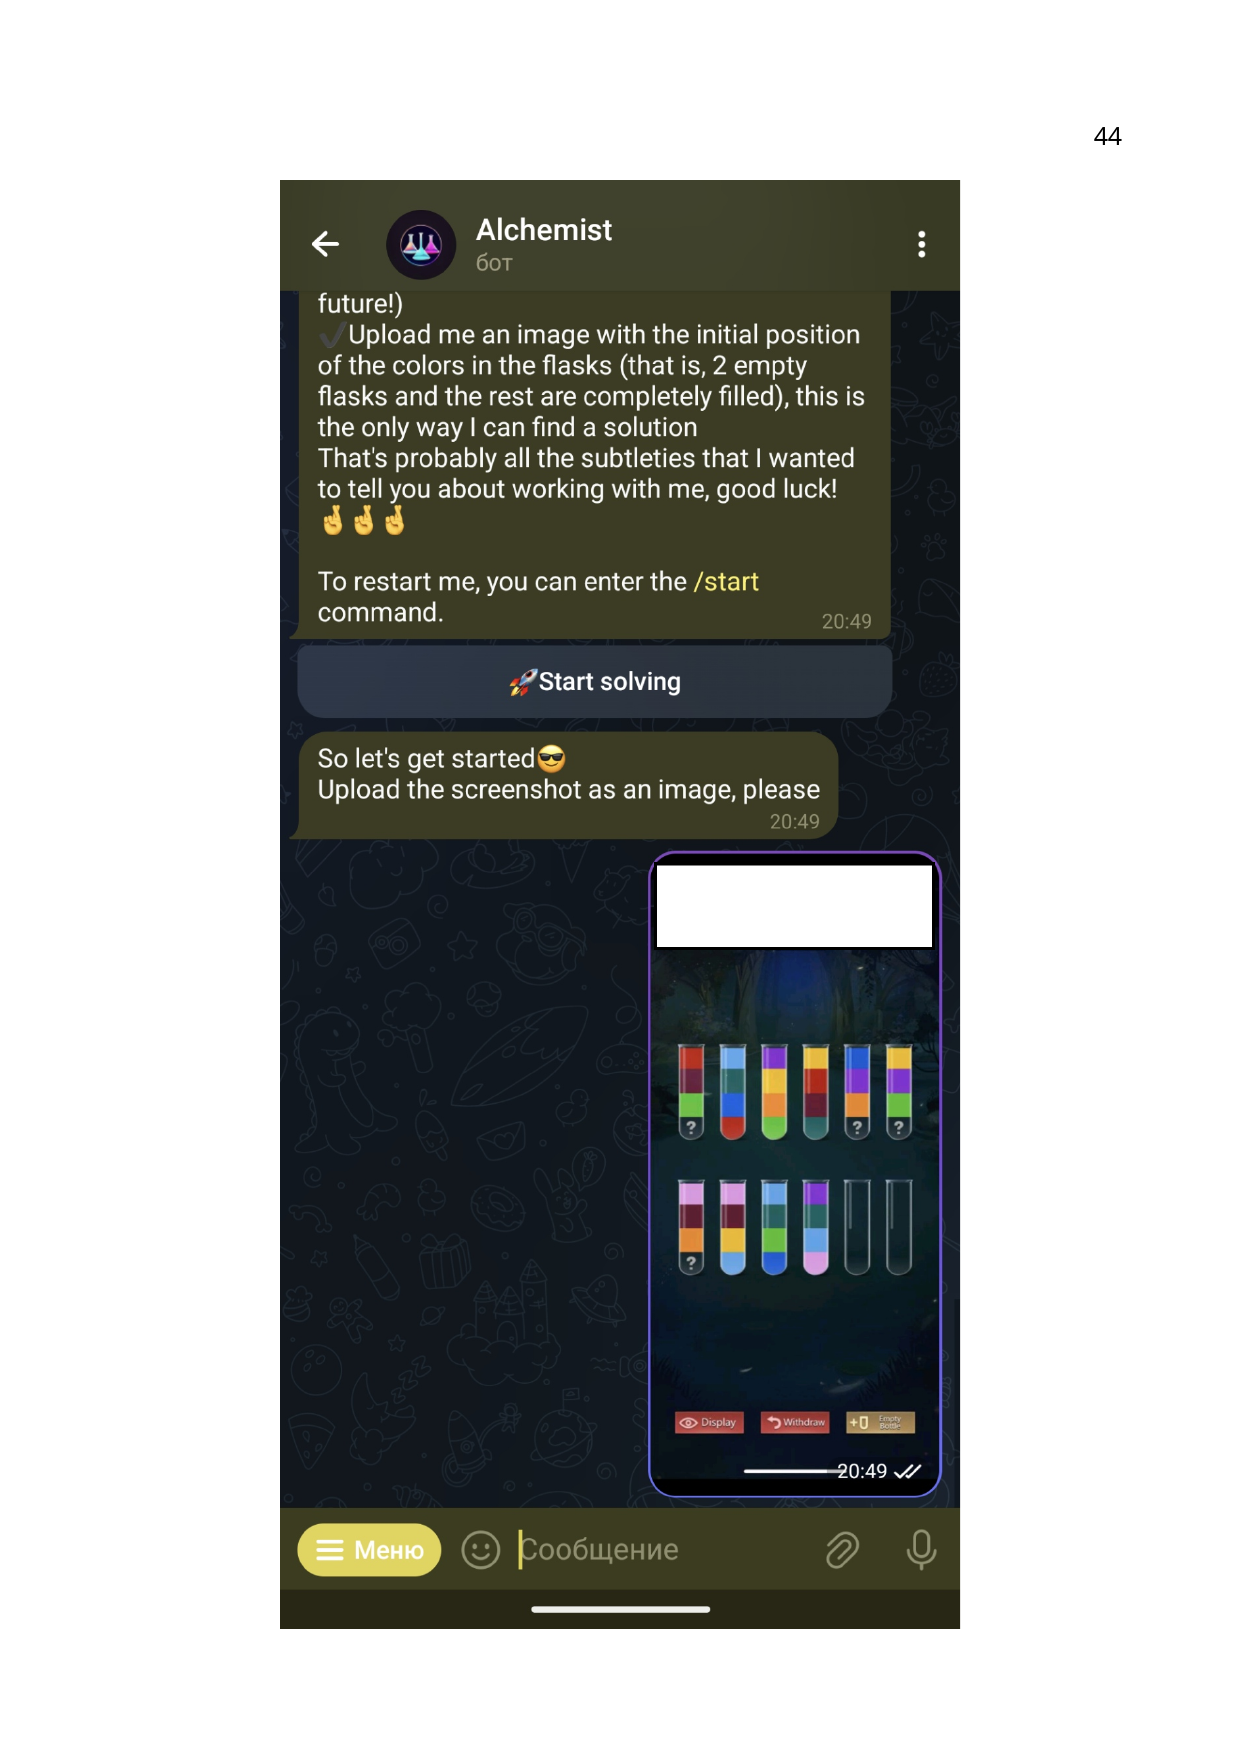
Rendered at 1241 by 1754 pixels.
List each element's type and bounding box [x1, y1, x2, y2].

picture [280, 180, 961, 1629]
